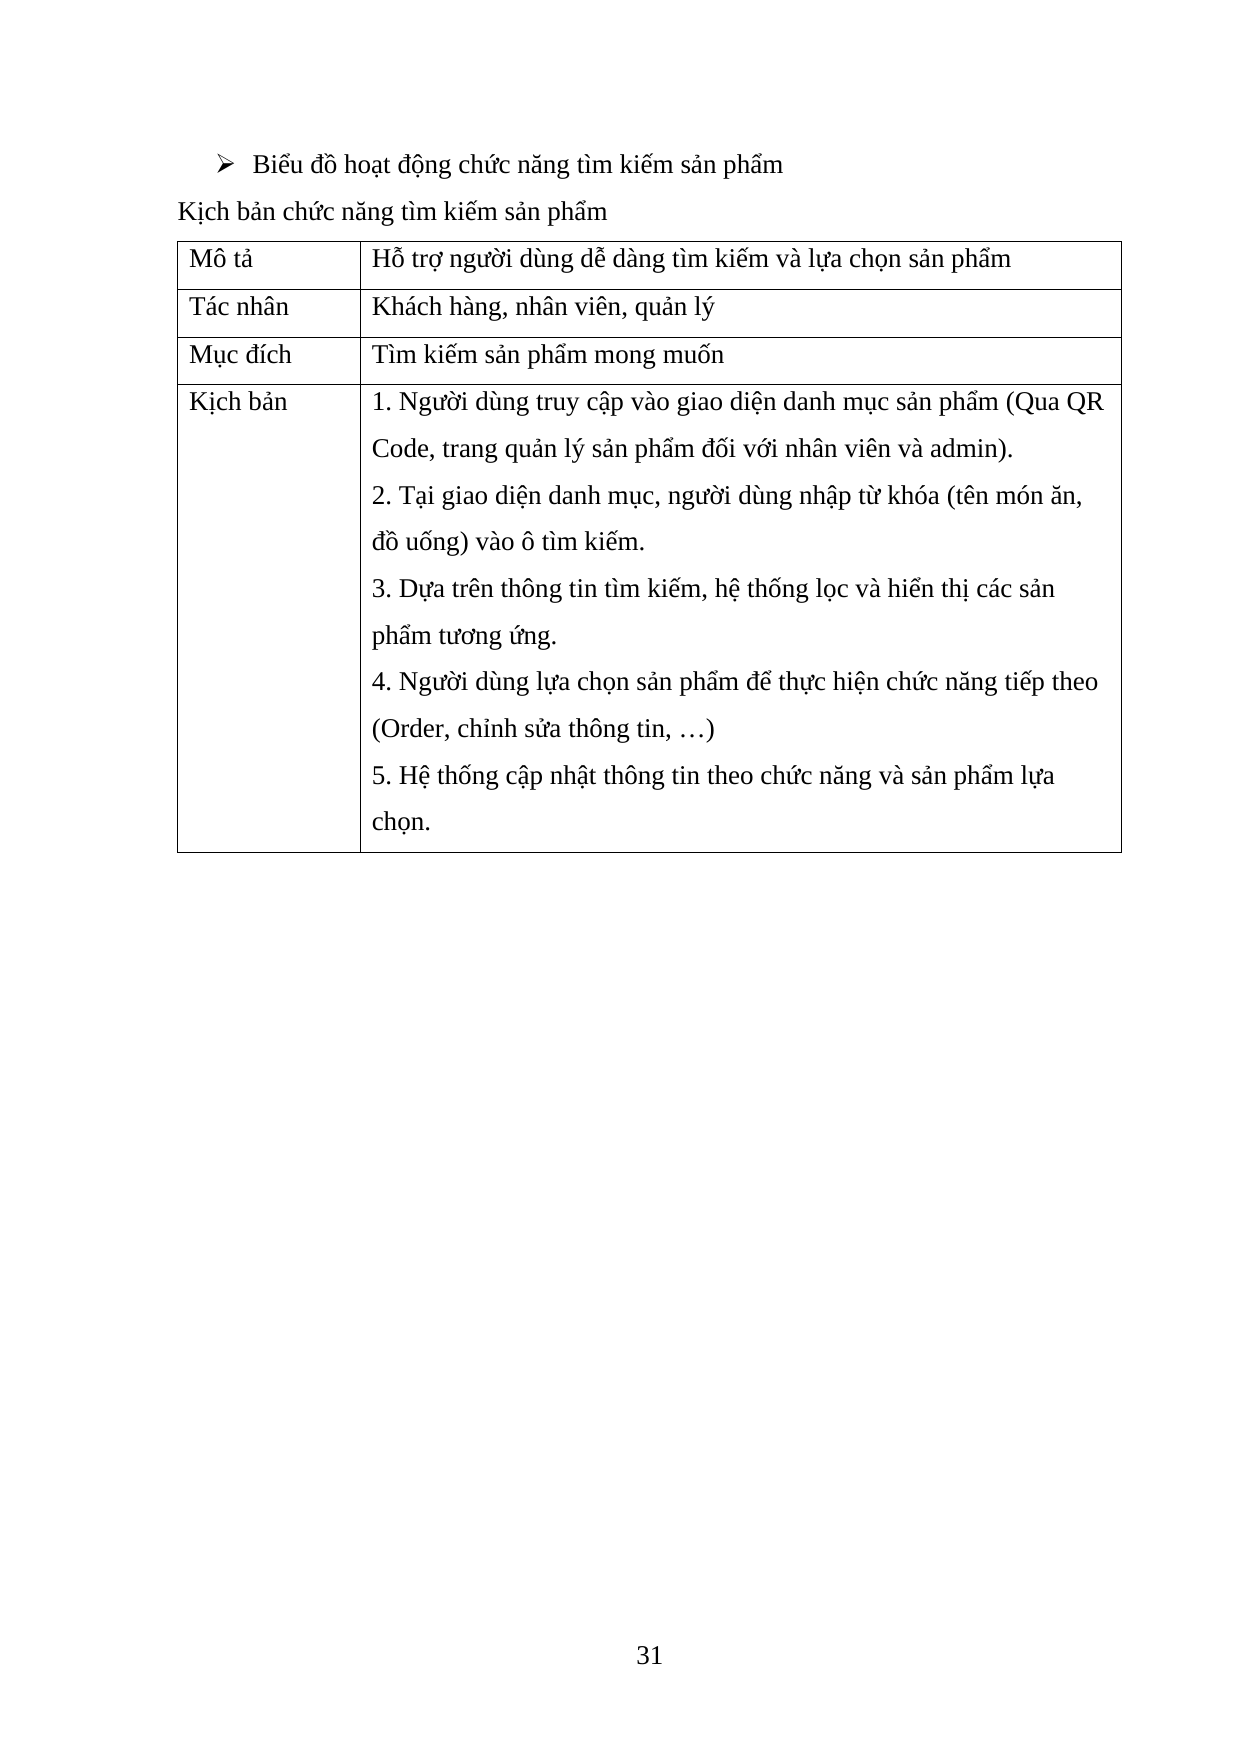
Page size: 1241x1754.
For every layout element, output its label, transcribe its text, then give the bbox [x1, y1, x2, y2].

table_cell Tìm kiếm sản phẩm mong muốn [361, 338, 1121, 384]
text Kịch bản chức năng tìm kiếm sản phẩm [177, 194, 1122, 226]
table_cell Mục đích [178, 338, 360, 384]
table_cell Tác nhân [178, 290, 360, 337]
table_cell 1. Người dùng truy cập vào giao diện danh mục sản phẩm (Qua QR Code, trang quản lý sản phẩm đối với nhân viên và admin). 2. Tại giao diện danh mục, người dùng nhập từ khóa (tên món ăn, đồ uống) vào ô tìm kiếm. 3. Dựa trên thông tin tìm kiếm, hệ thống lọc và hiển thị các sản phẩm tương ứng. 4. Người dùng lựa chọn sản phẩm để thực hiện chức năng tiếp theo (Order, chỉnh sửa thông tin, …) 5. Hệ thống cập nhật thông tin theo chức năng và sản phẩm lựa chọn. [361, 385, 1121, 852]
table_header Hỗ trợ người dùng dễ dàng tìm kiếm và lựa chọn sản phẩm [361, 242, 1121, 289]
table_header Mô tả [178, 242, 360, 289]
list Biểu đồ hoạt động chức năng tìm kiếm sản phẩm [215, 148, 1122, 179]
table_cell Kịch bản [178, 385, 360, 852]
table_cell Khách hàng, nhân viên, quản lý [361, 290, 1121, 337]
